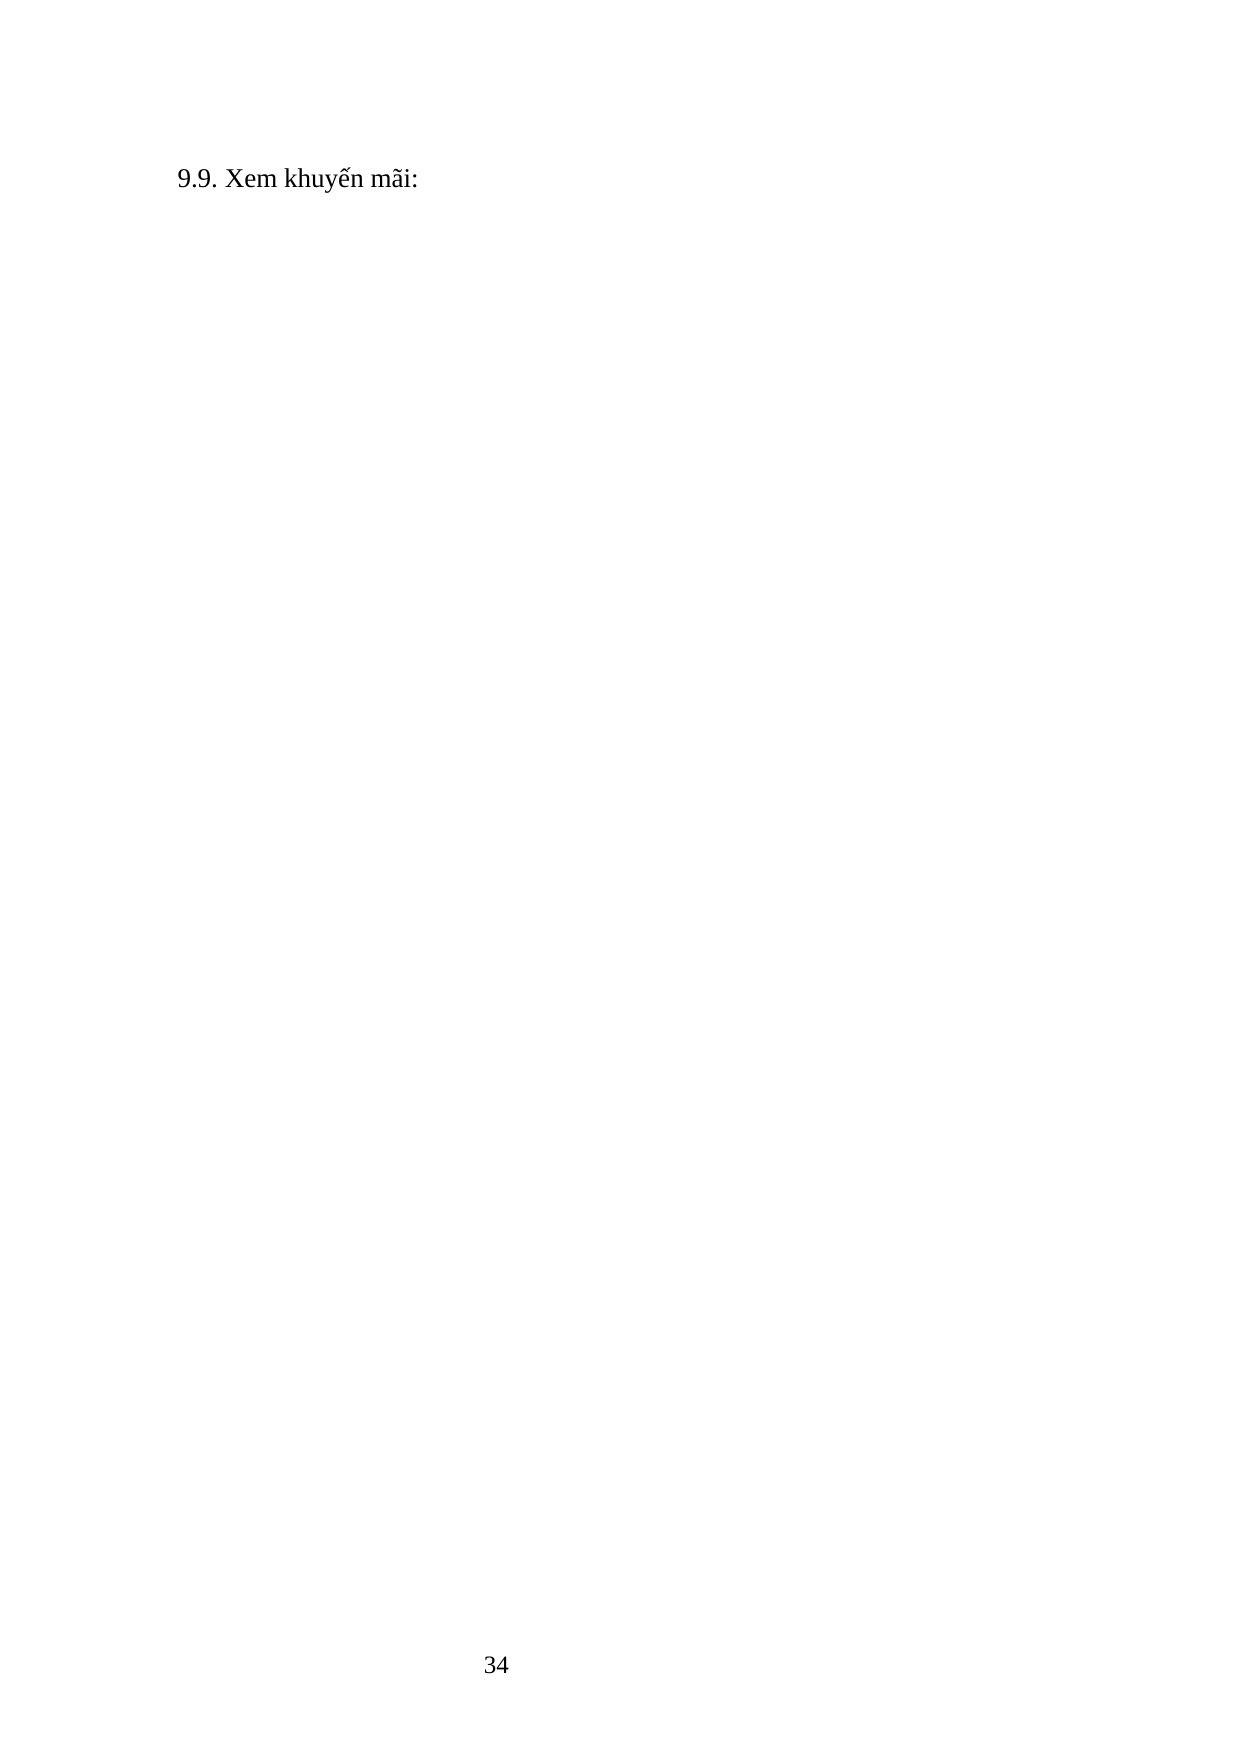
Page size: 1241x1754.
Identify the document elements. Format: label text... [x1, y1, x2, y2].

text 9.9. Xem khuyến mãi: [177, 162, 1090, 194]
